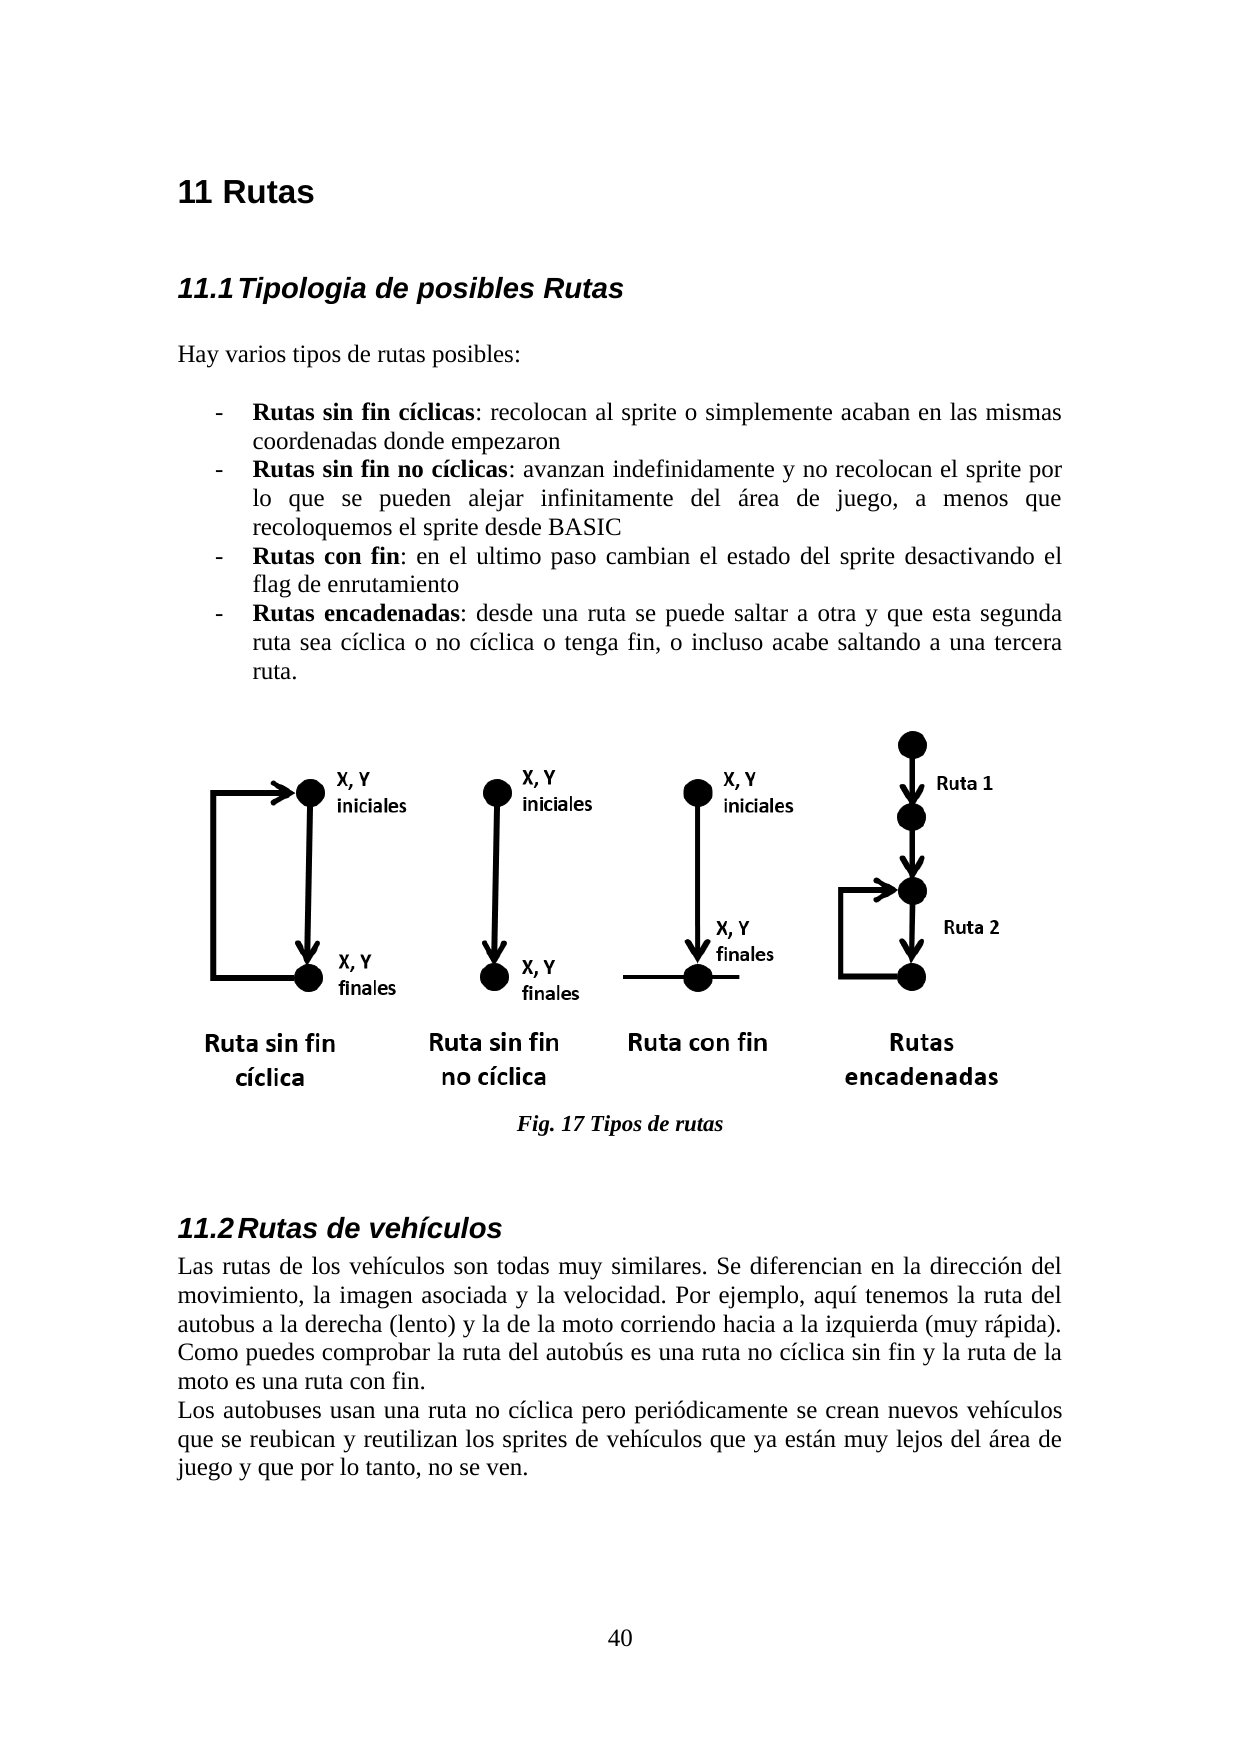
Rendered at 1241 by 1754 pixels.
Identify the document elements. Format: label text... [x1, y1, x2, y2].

list Rutas encadenadas: desde una ruta se puede saltar a otra y que esta segunda ruta sea cíclica o no cíclica o tenga fin, o incluso acabe saltando a una tercera ruta. [215, 598, 1063, 684]
subtitle Rutas de vehículos [177, 1211, 1063, 1245]
text Las rutas de los vehículos son todas muy similares. Se diferencian en la dirección del movimiento, la imagen asociada y la velocidad. Por ejemplo, aquí tenemos la ruta del autobus a la derecha (lento) y la de la moto corriendo hacia a la izquierda (muy rápida). Como puedes comprobar la ruta del autobús es una ruta no cíclica sin fin y la ruta de la moto es una ruta con fin. [177, 1251, 1063, 1395]
subtitle Tipologia de posibles Rutas [177, 271, 1063, 304]
text Los autobuses usan una ruta no cíclica pero periódicamente se crean nuevos vehículos que se reubican y reutilizan los sprites de vehículos que ya están muy lejos del área de juego y que por lo tanto, no se ven. [177, 1395, 1063, 1481]
list Rutas sin fin no cíclicas: avanzan indefinidamente y no recolocan el sprite por lo que se pueden alejar infinitamente del área de juego, a menos que recoloquemos el sprite desde BASIC [215, 454, 1063, 541]
text Hay varios tipos de rutas posibles: [177, 339, 1063, 368]
text Fig. 17 Tipos de rutas [177, 1111, 1063, 1137]
subtitle Rutas [177, 173, 1063, 211]
list Rutas sin fin cíclicas: recolocan al sprite o simplemente acaban en las mismas coordenadas donde empezaron [215, 397, 1063, 454]
list Rutas con fin: en el ultimo paso cambian el estado del sprite desactivando el flag de enrutamiento [215, 541, 1063, 598]
picture [177, 713, 1063, 1111]
